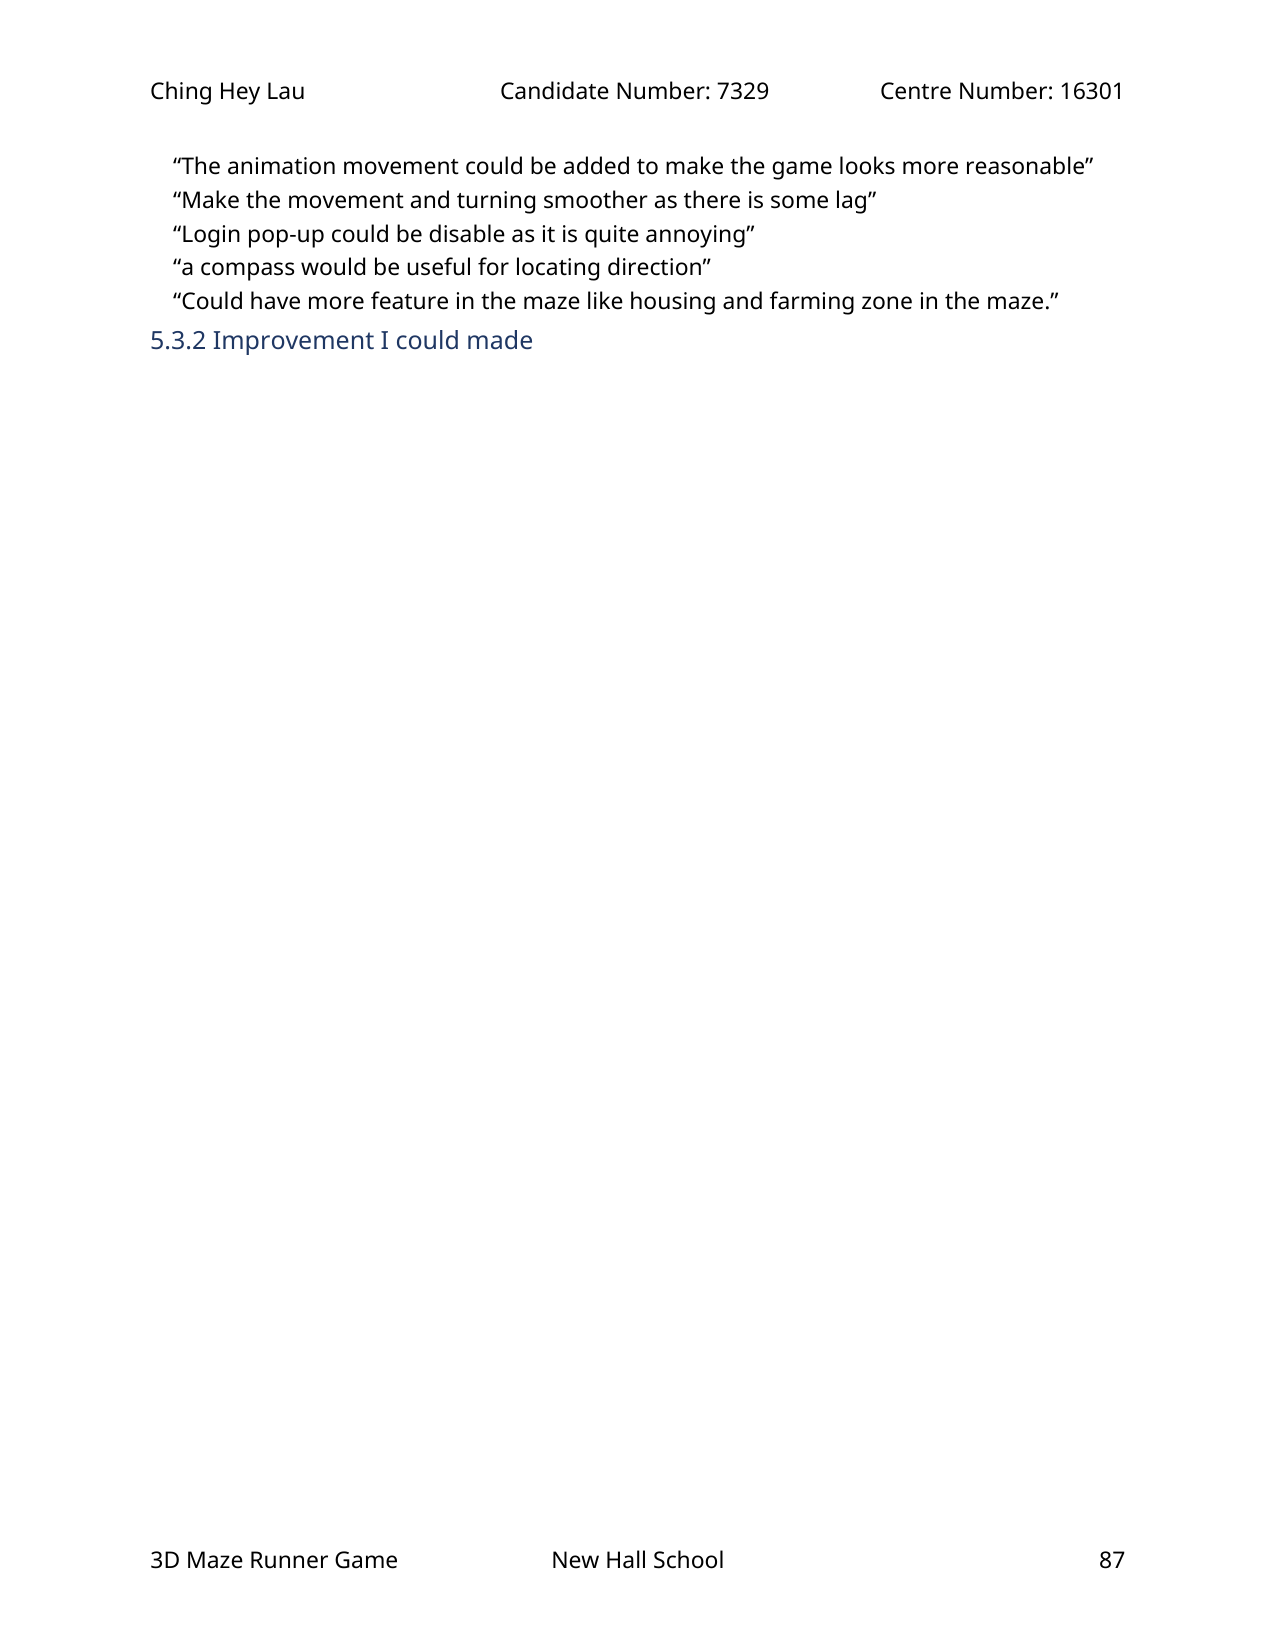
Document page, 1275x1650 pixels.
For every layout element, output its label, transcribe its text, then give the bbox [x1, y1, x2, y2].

text “Make the movement and turning smoother as there is some lag” [173, 184, 1125, 215]
text “Login pop-up could be disable as it is quite annoying” [173, 217, 1125, 249]
text “a compass would be useful for locating direction” [173, 251, 1125, 282]
text “The animation movement could be added to make the game looks more reasonable” [173, 150, 1125, 181]
text “Could have more feature in the maze like housing and farming zone in the maze.” [173, 285, 1125, 316]
subtitle 5.3.2 Improvement I could made [150, 323, 1125, 357]
